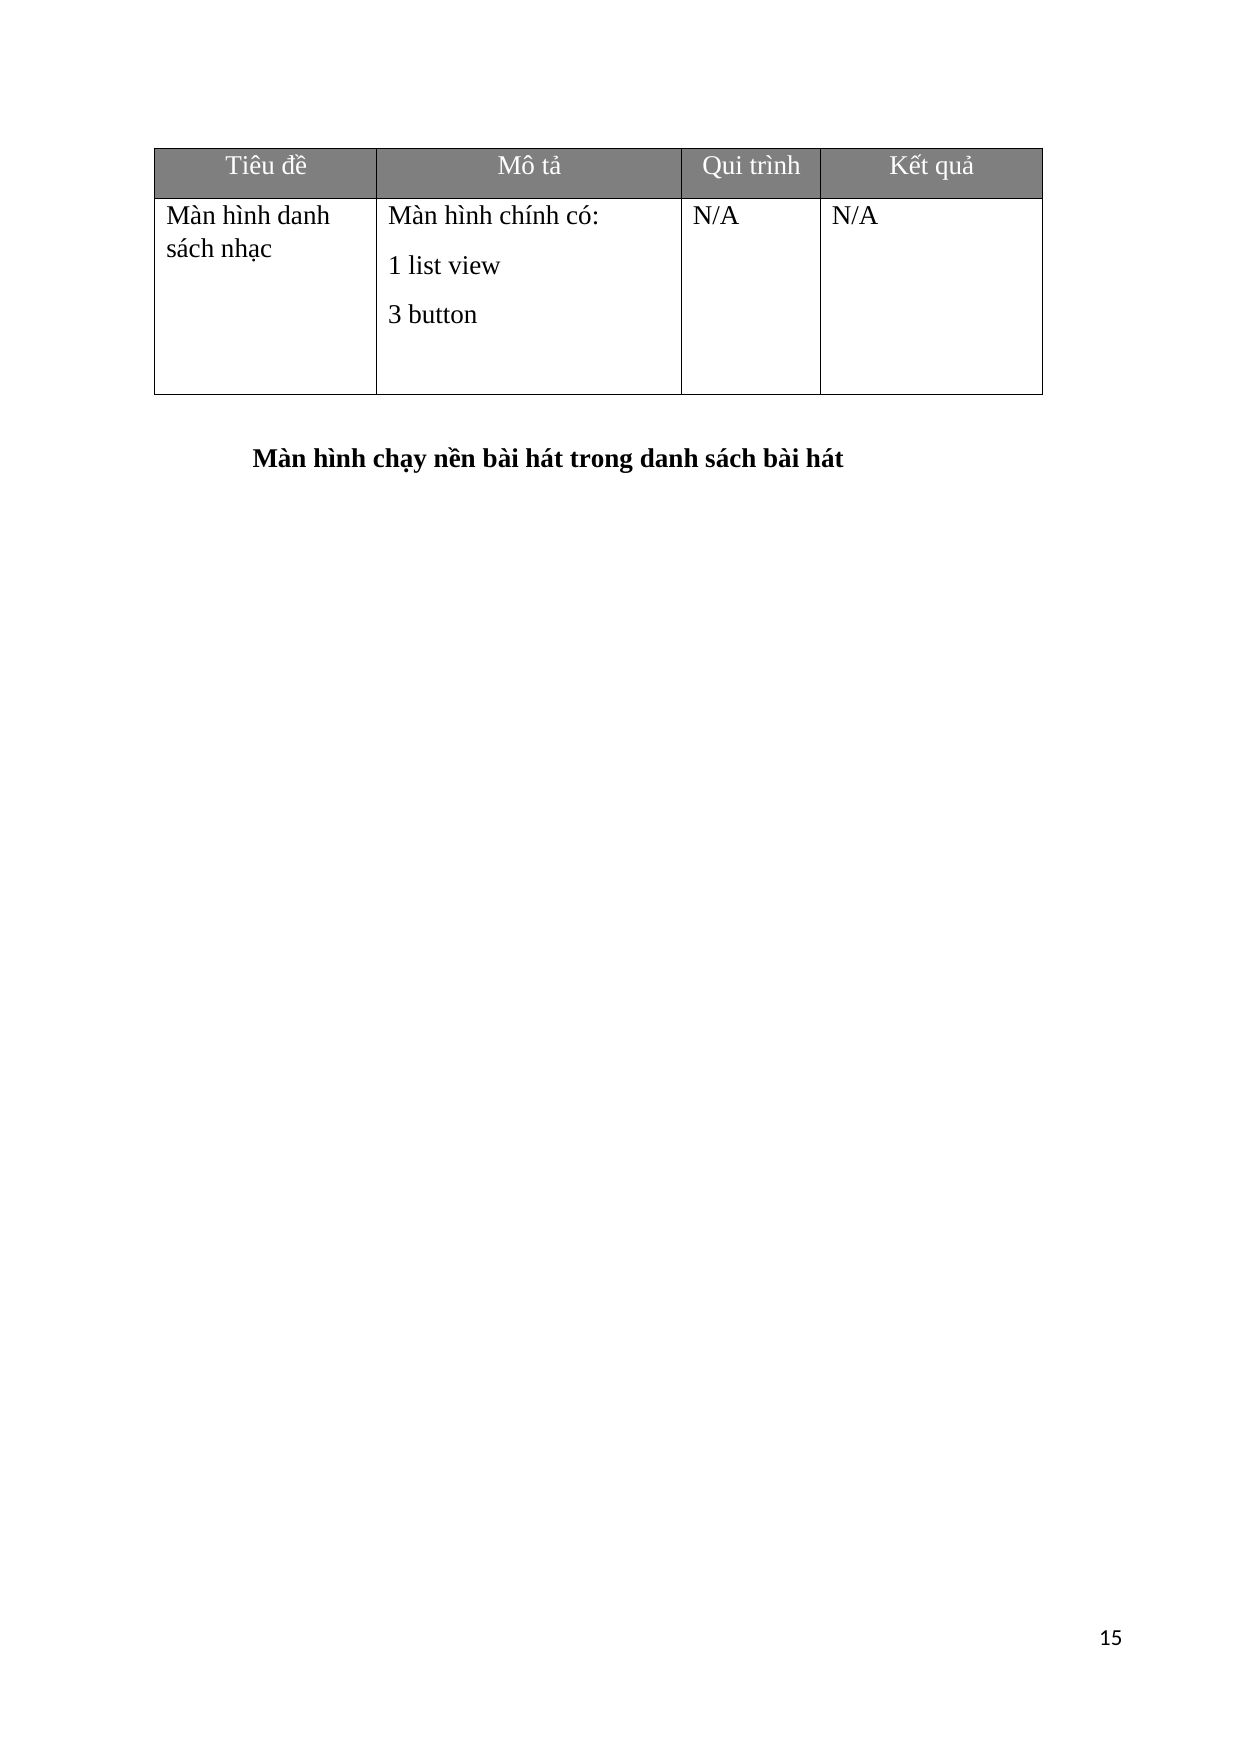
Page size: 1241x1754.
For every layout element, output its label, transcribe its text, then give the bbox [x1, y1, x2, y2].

table_cell Màn hình chính có: 1 list view 3 button [377, 199, 681, 394]
table_cell N/A [821, 199, 1042, 394]
table_header Qui trình [682, 149, 820, 198]
table_header Mô tả [377, 149, 681, 198]
table_header Kết quả [821, 149, 1042, 198]
table_cell N/A [682, 199, 820, 394]
table_cell Màn hình danh sách nhạc [155, 199, 376, 394]
text Màn hình chạy nền bài hát trong danh sách bài hát [252, 442, 1122, 473]
table_header Tiêu đề [155, 149, 376, 198]
